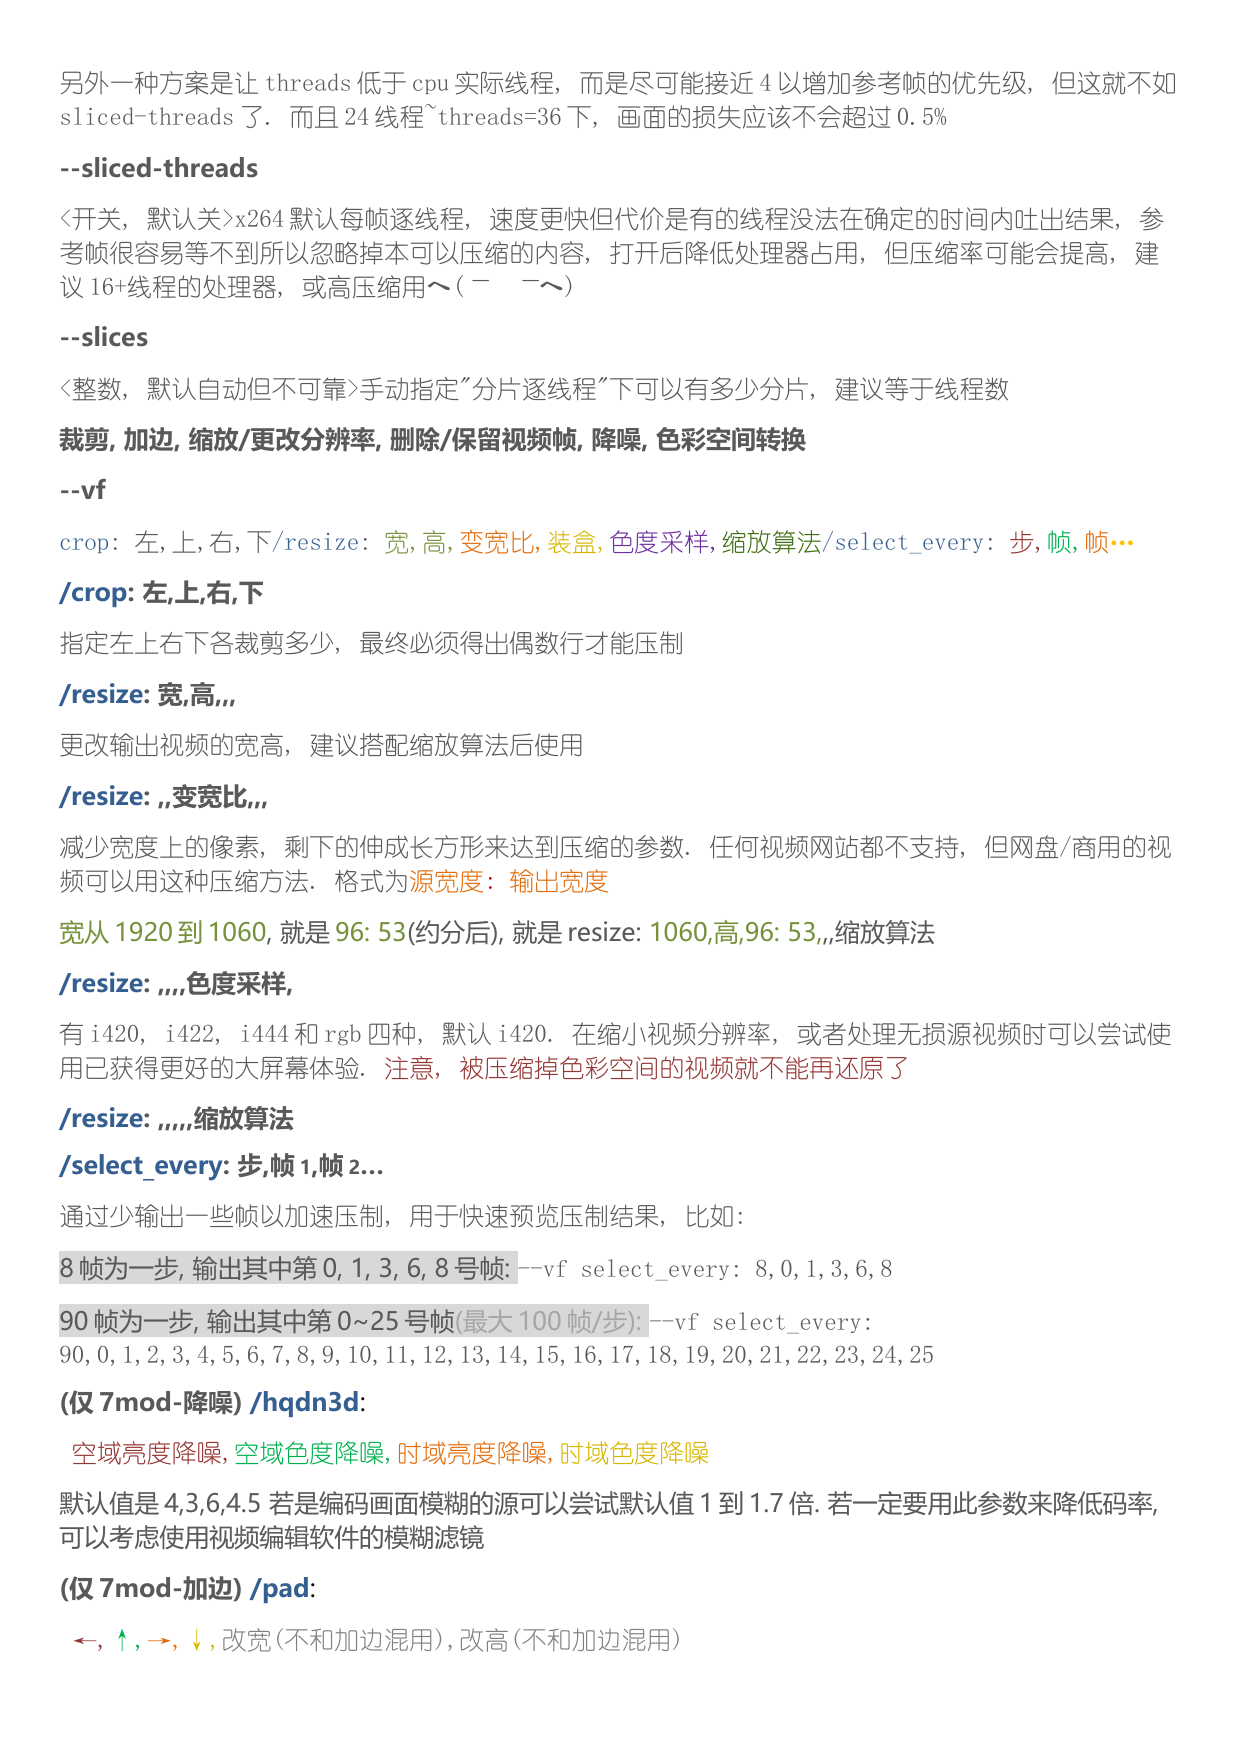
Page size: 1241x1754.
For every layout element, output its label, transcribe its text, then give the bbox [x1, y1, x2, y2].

text /resize: ,,,,色度采样, [59, 965, 1181, 999]
text --sliced-threads [59, 150, 1181, 184]
text <开关, 默认关>x264默认每帧逐线程, 速度更快但代价是有的线程没法在确定的时间内吐出结果, 参考帧很容易等不到所以忽略掉本可以压缩的内容, 打开后降低处理器占用, 但压缩率可能会提高, 建议16+线程的处理器, 或高压缩用ヘ(￣ω￣ヘ) [59, 201, 1181, 303]
text /resize: ,,变宽比,,, [59, 778, 1181, 812]
text 减少宽度上的像素, 剩下的伸成长方形来达到压缩的参数. 任何视频网站都不支持, 但网盘/商用的视频可以用这种压缩方法. 格式为源宽度: 输出宽度 [59, 829, 1181, 897]
text ←,↑,→,↓,改宽(不和加边混用),改高(不和加边混用) [59, 1622, 1181, 1656]
text 指定左上右下各裁剪多少, 最终必须得出偶数行才能压制 [59, 626, 1181, 659]
text /resize: 宽,高,,, [59, 677, 1181, 711]
text 8帧为一步, 输出其中第0, 1, 3, 6, 8号帧: --vf select_every: 8,0,1,3,6,8 [59, 1251, 1181, 1285]
subtitle 裁剪, 加边, 缩放/更改分辨率, 删除/保留视频帧, 降噪, 色彩空间转换 [59, 422, 1181, 456]
text 通过少输出一些帧以加速压制, 用于快速预览压制结果, 比如: [59, 1198, 1181, 1232]
text (仅7mod-降噪) /hqdn3d: [59, 1384, 1181, 1418]
text --slices [59, 320, 1181, 354]
text (仅7mod-加边) /pad: [59, 1571, 1181, 1605]
text 有i420, i422, i444和rgb四种, 默认i420. 在缩小视频分辨率, 或者处理无损源视频时可以尝试使用已获得更好的大屏幕体验. 注意, 被压缩掉色彩空间的视频就不能再还原了 [59, 1016, 1181, 1084]
text 默认值是4,3,6,4.5 若是编码画面模糊的源可以尝试默认值1到1.7倍. 若一定要用此参数来降低码率, 可以考虑使用视频编辑软件的模糊滤镜 [59, 1486, 1181, 1554]
text 宽从1920到1060, 就是96: 53(约分后), 就是resize: 1060,高,96: 53,,,缩放算法 [59, 914, 1181, 948]
text 90帧为一步, 输出其中第0~25号帧(最大100帧/步): --vf select_every: 90,0,1,2,3,4,5,6,7,8,9,10,11,12,13,14,15,16,17,18,19,20,21,22,23,24,25 [59, 1304, 1181, 1372]
text <整数, 默认自动但不可靠>手动指定"分片逐线程"下可以有多少分片, 建议等于线程数 [59, 371, 1181, 405]
text crop: 左,上,右,下/resize: 宽,高,变宽比,装盒,色度采样,缩放算法/select_every: 步,帧,帧… [59, 524, 1181, 558]
text /resize: ,,,,,缩放算法 [59, 1101, 1181, 1135]
text --vf [59, 473, 1181, 507]
text 更改输出视频的宽高, 建议搭配缩放算法后使用 [59, 727, 1181, 761]
text /crop: 左,上,右,下 [59, 575, 1181, 609]
text 空域亮度降噪,空域色度降噪,时域亮度降噪,时域色度降噪 [59, 1435, 1181, 1469]
text /select_every: 步,帧1,帧2… [59, 1147, 1181, 1181]
text 另外一种方案是让threads低于cpu实际线程, 而是尽可能接近4以增加参考帧的优先级, 但这就不如sliced-threads了. 而且24线程~threads=36下, 画面的损失应该不会超过0.5% [59, 65, 1181, 133]
